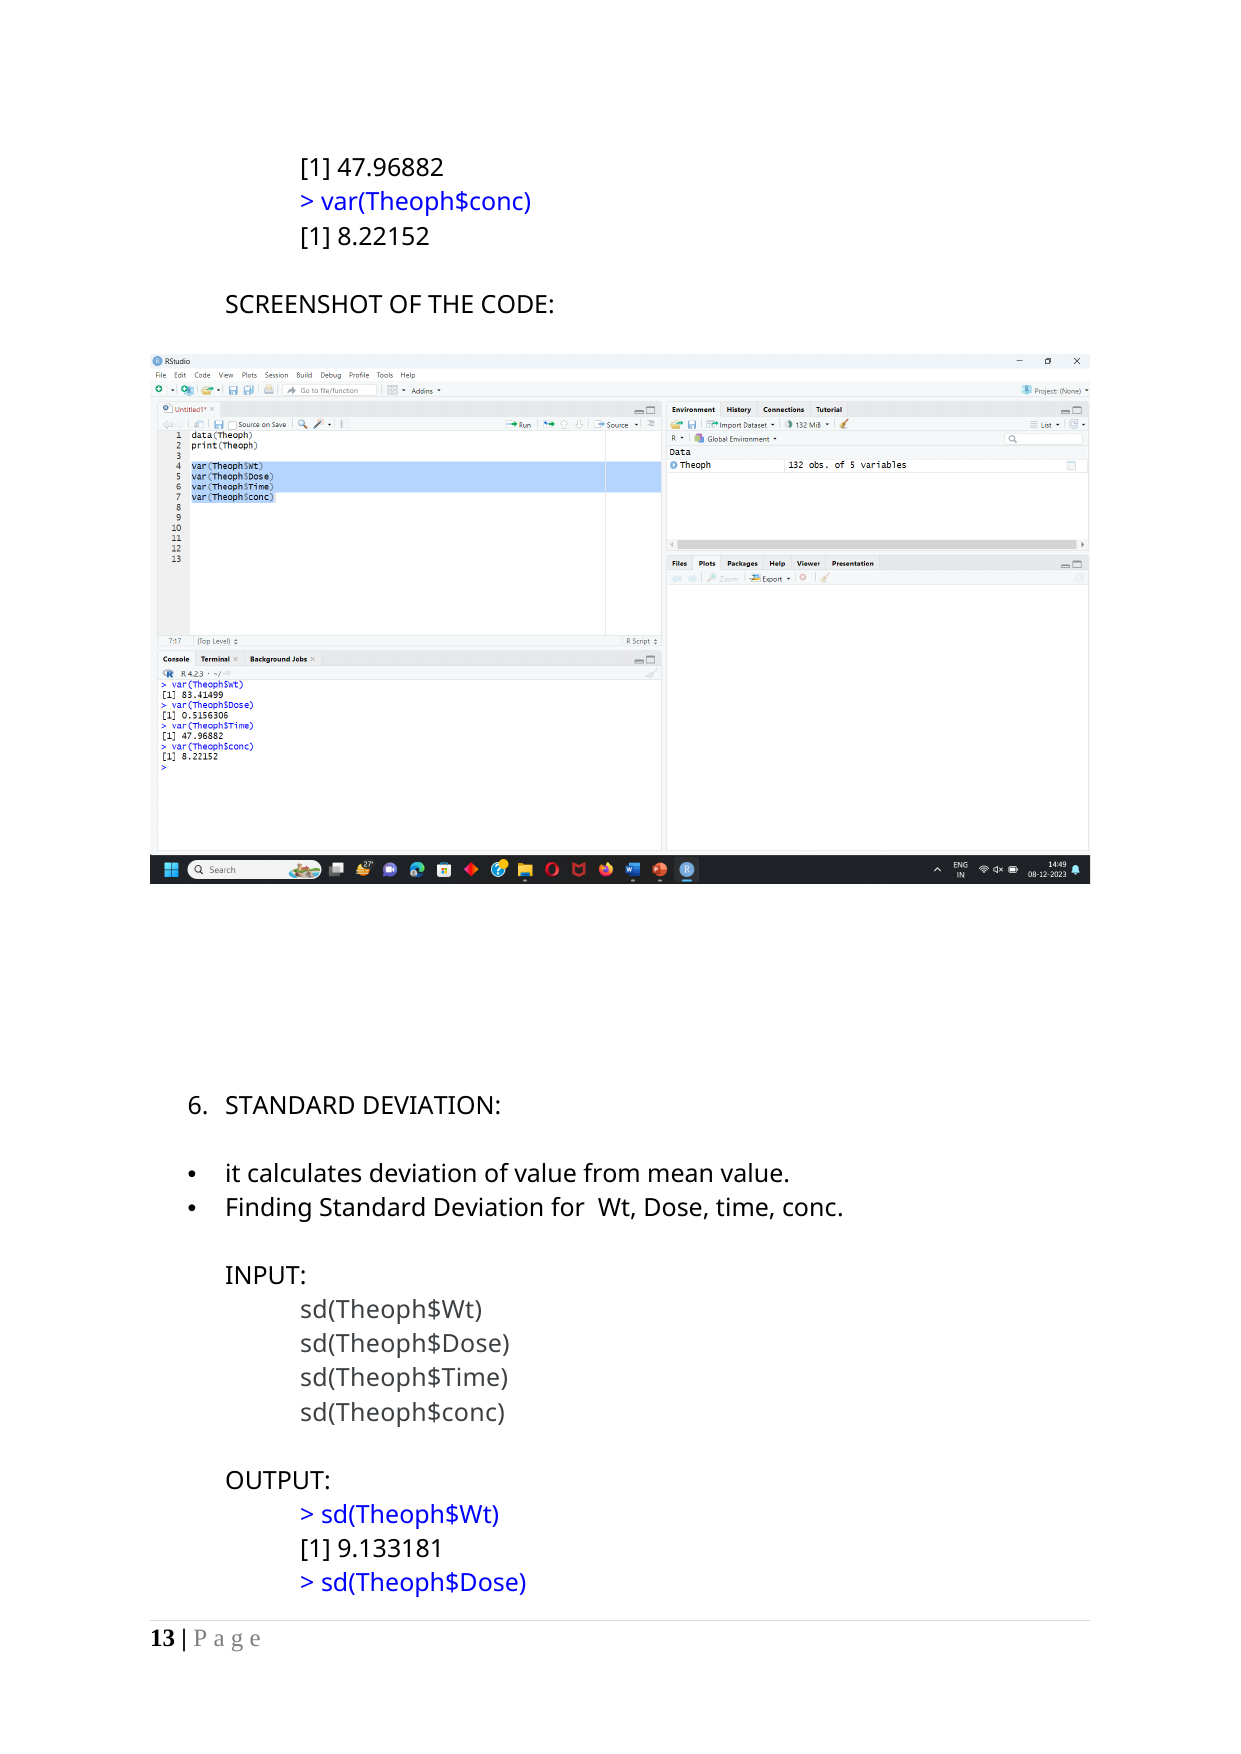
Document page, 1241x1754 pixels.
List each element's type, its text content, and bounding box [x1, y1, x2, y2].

list > sd(Theoph$Dose) [300, 1564, 1090, 1598]
list sd(Theoph$Wt) [300, 1292, 1090, 1326]
list [1] 47.96882 [300, 150, 1090, 184]
list OUTPUT: [225, 1462, 1090, 1496]
list sd(Theoph$Dose) [300, 1326, 1090, 1360]
list it calculates deviation of value from mean value. [187, 1156, 1090, 1190]
picture [150, 354, 1091, 884]
list STANDARD DEVIATION: [187, 1088, 1090, 1122]
list [1] 8.22152 [300, 218, 1090, 252]
list > var(Theoph$conc) [300, 184, 1090, 218]
list [1] 9.133181 [300, 1530, 1090, 1564]
list INPUT: [225, 1258, 1090, 1292]
list sd(Theoph$Time) [300, 1360, 1090, 1394]
list Finding Standard Deviation for Wt, Dose, time, conc. [187, 1190, 1090, 1224]
list sd(Theoph$conc) [300, 1394, 1090, 1428]
list > sd(Theoph$Wt) [300, 1496, 1090, 1530]
list SCREENSHOT OF THE CODE: [225, 286, 1090, 320]
